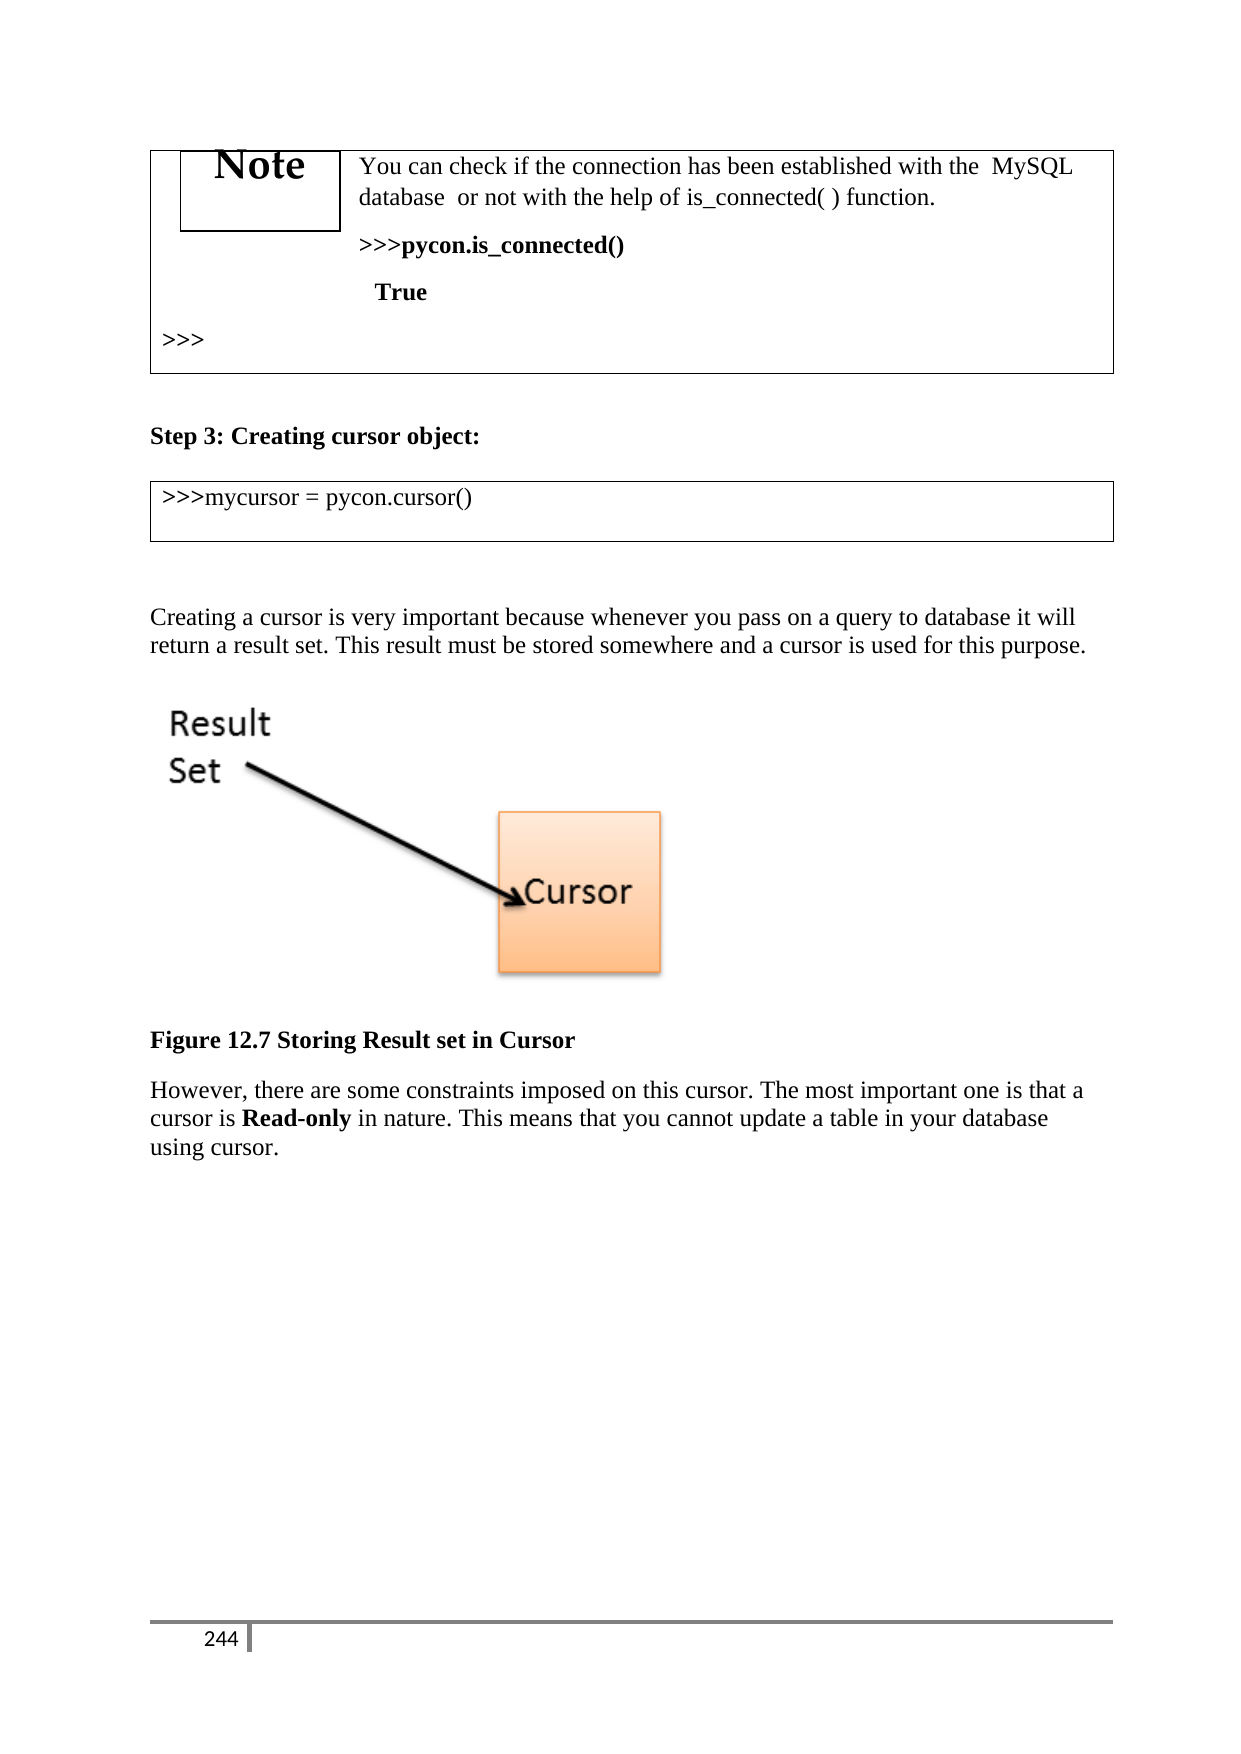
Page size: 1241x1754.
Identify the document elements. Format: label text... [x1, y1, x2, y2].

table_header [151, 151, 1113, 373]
text Figure 12.7 Storing Result set in Cursor [150, 1025, 1090, 1054]
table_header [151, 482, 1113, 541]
text Step 3: Creating cursor object: [150, 421, 1090, 450]
text Creating a cursor is very important because whenever you pass on a query to database it will return a result set. This result must be stored somewhere and a cursor is used for this purpose. [150, 602, 1090, 659]
text However, there are some constraints imposed on this cursor. The most important one is that a cursor is Read-only in nature. This means that you cannot update a table in your database using cursor. [150, 1075, 1090, 1161]
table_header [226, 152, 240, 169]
picture [150, 675, 683, 995]
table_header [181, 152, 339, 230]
